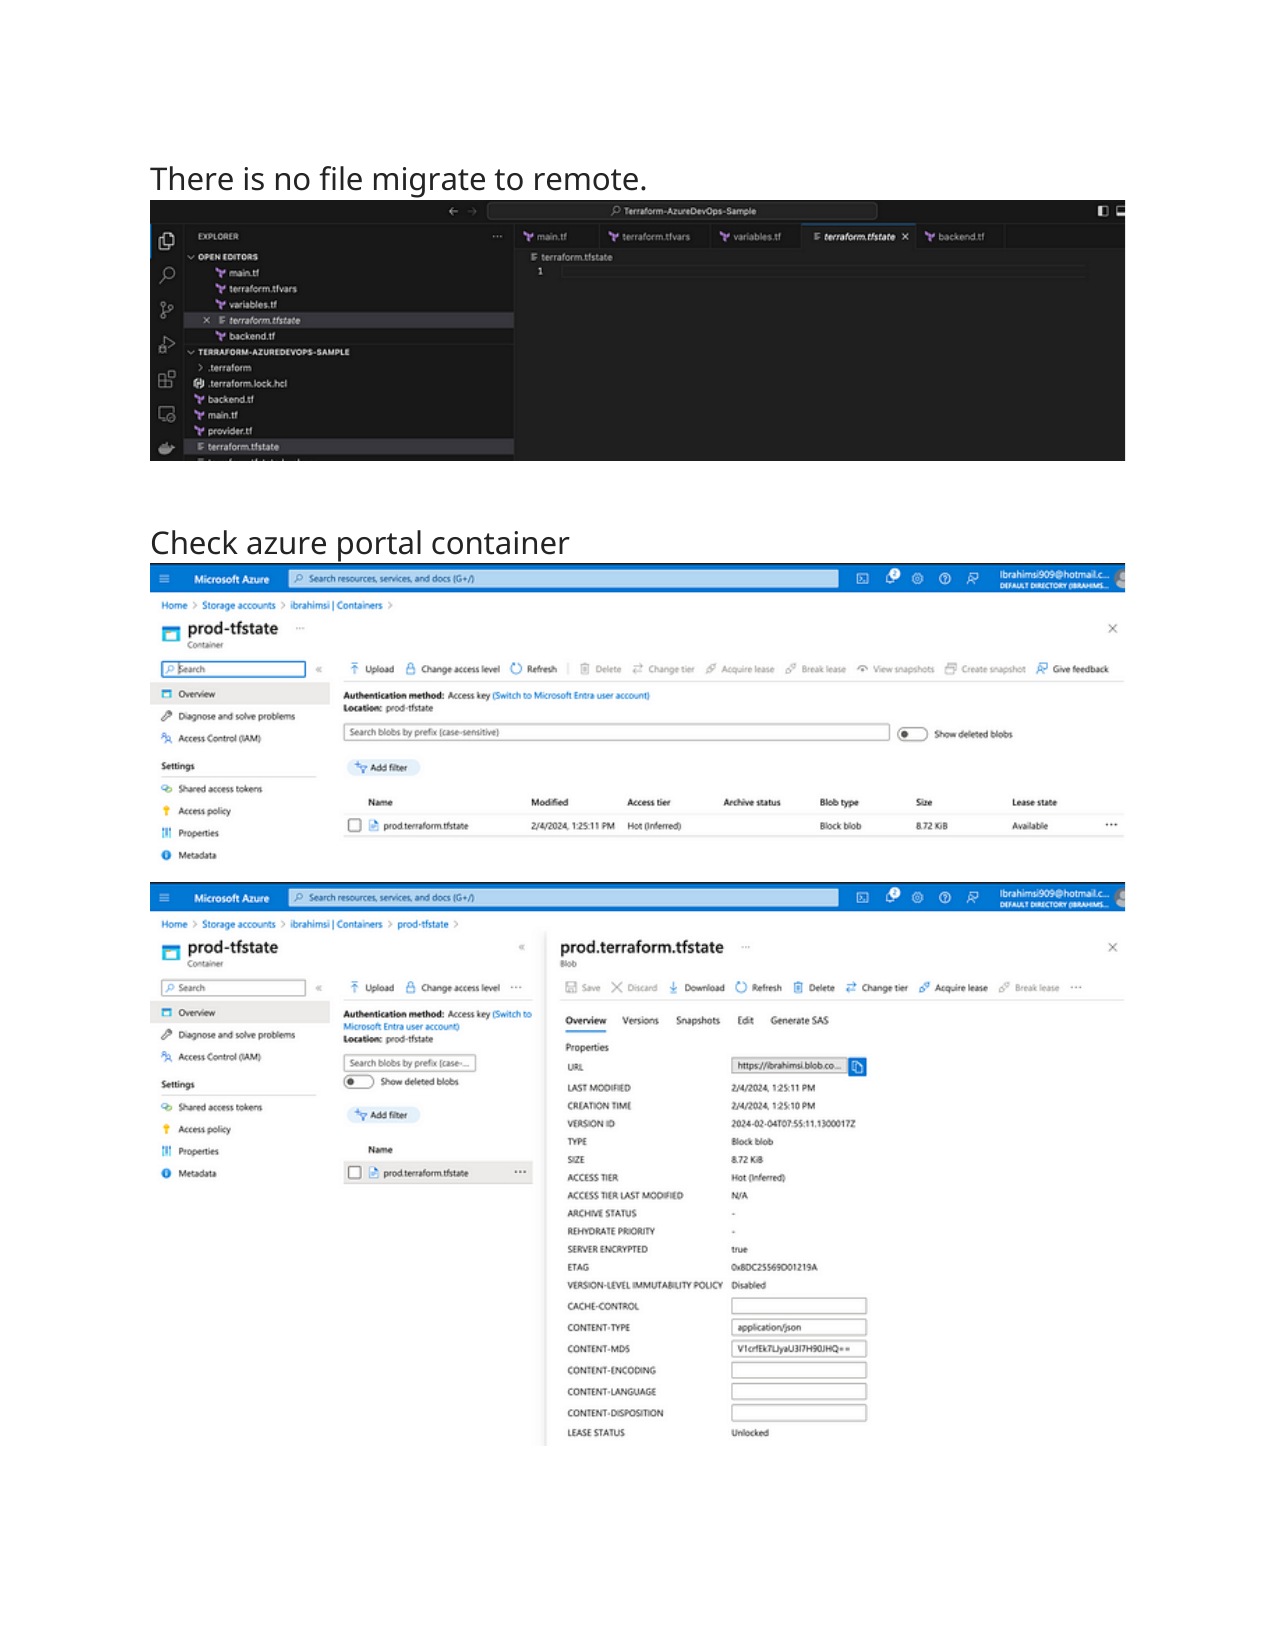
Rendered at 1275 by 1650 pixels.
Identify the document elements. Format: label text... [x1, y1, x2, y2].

picture [150, 563, 1125, 1446]
text There is no file migrate to remote. [150, 150, 1125, 200]
picture [150, 200, 1125, 461]
text Check azure portal container [150, 514, 1125, 563]
